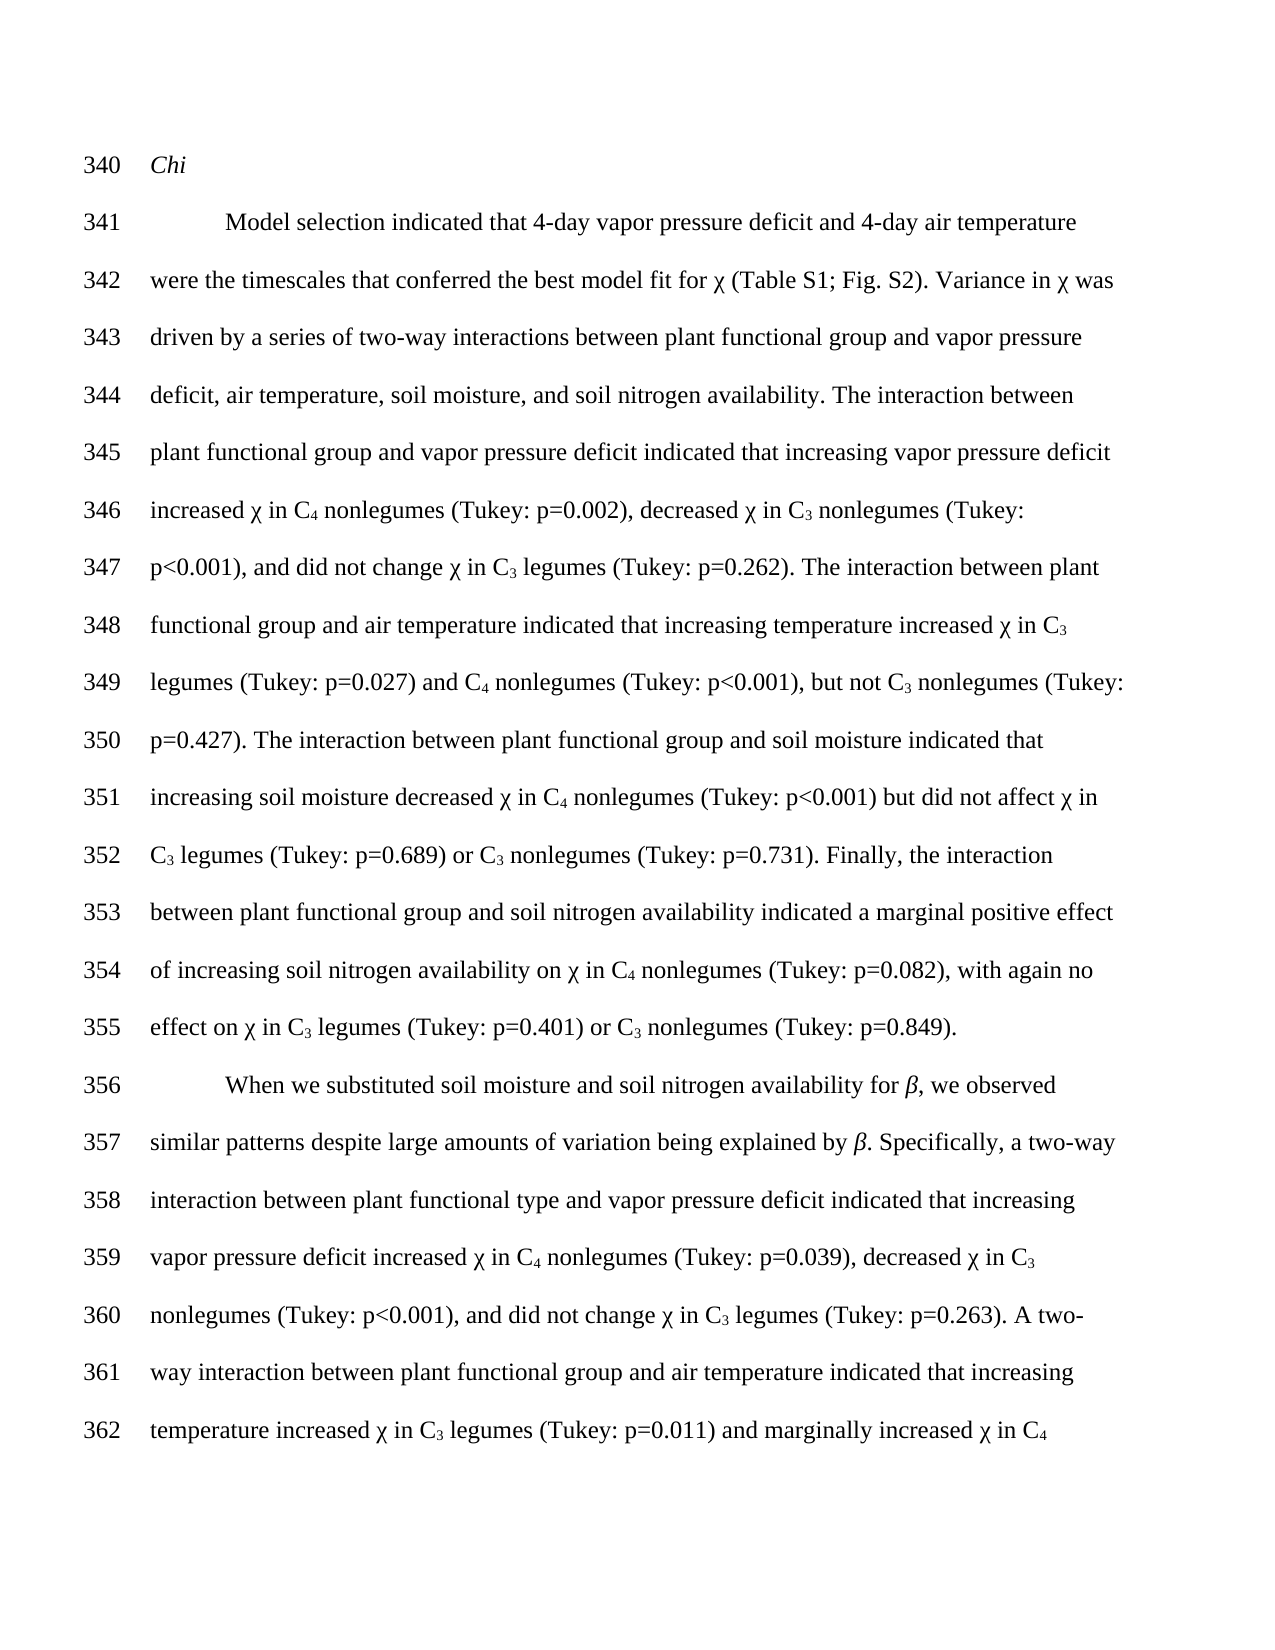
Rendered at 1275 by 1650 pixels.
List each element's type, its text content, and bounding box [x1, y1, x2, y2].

text Model selection indicated that 4-day vapor pressure deficit and 4-day air temperature were the timescales that conferred the best model fit for χ (Table S1; Fig. S2). Variance in χ was driven by a series of two-way interactions between plant functional group and vapor pressure deficit, air temperature, soil moisture, and soil nitrogen availability. The interaction between plant functional group and vapor pressure deficit indicated that increasing vapor pressure deficit increased χ in C4 nonlegumes (Tukey: p=0.002), decreased χ in C3 nonlegumes (Tukey: p<0.001), and did not change χ in C3 legumes (Tukey: p=0.262). The interaction between plant functional group and air temperature indicated that increasing temperature increased χ in C3 legumes (Tukey: p=0.027) and C4 nonlegumes (Tukey: p<0.001), but not C3 nonlegumes (Tukey: p=0.427). The interaction between plant functional group and soil moisture indicated that increasing soil moisture decreased χ in C4 nonlegumes (Tukey: p<0.001) but did not affect χ in C3 legumes (Tukey: p=0.689) or C3 nonlegumes (Tukey: p=0.731). Finally, the interaction between plant functional group and soil nitrogen availability indicated a marginal positive effect of increasing soil nitrogen availability on χ in C4 nonlegumes (Tukey: p=0.082), with again no effect on χ in C3 legumes (Tukey: p=0.401) or C3 nonlegumes (Tukey: p=0.849). [150, 207, 1125, 1041]
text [150, 1070, 1125, 1444]
text Chi [150, 150, 1125, 179]
